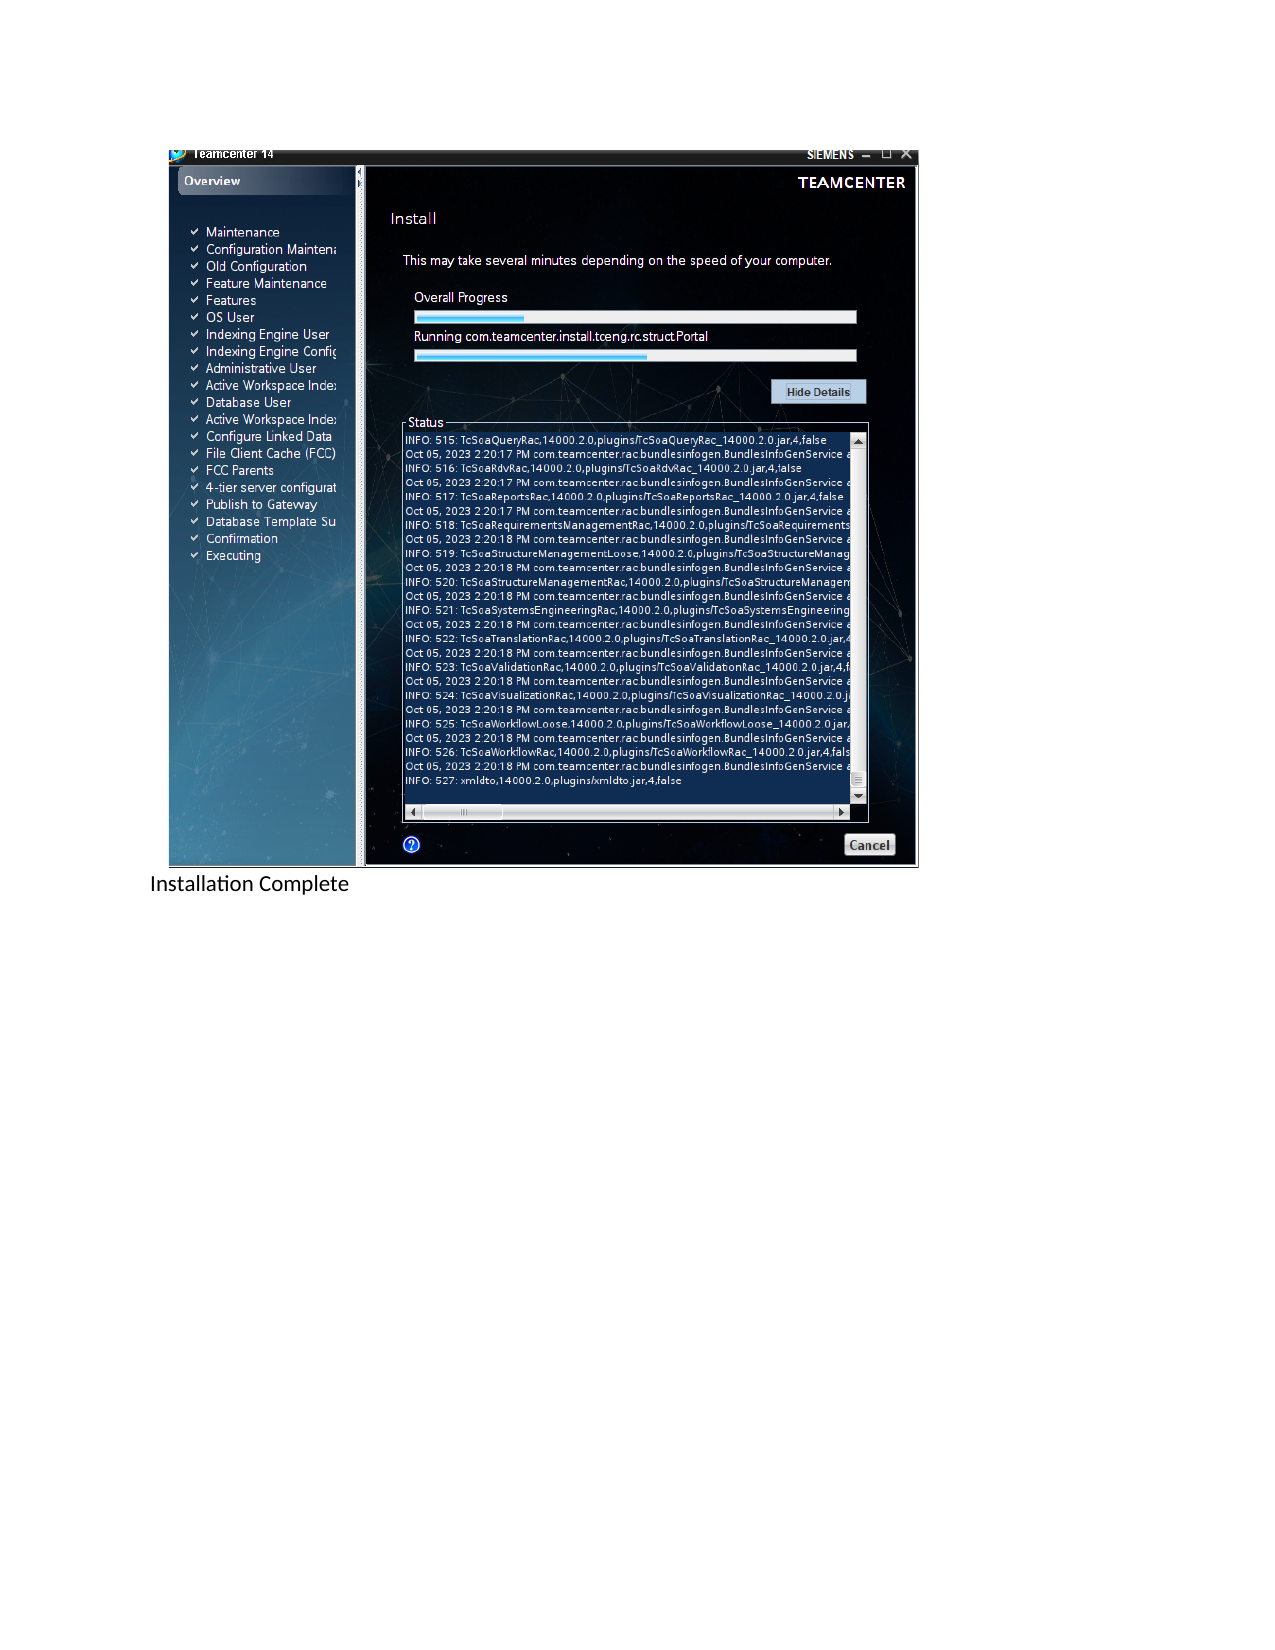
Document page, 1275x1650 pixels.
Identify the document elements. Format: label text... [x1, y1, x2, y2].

text Installation Complete [150, 150, 1125, 897]
